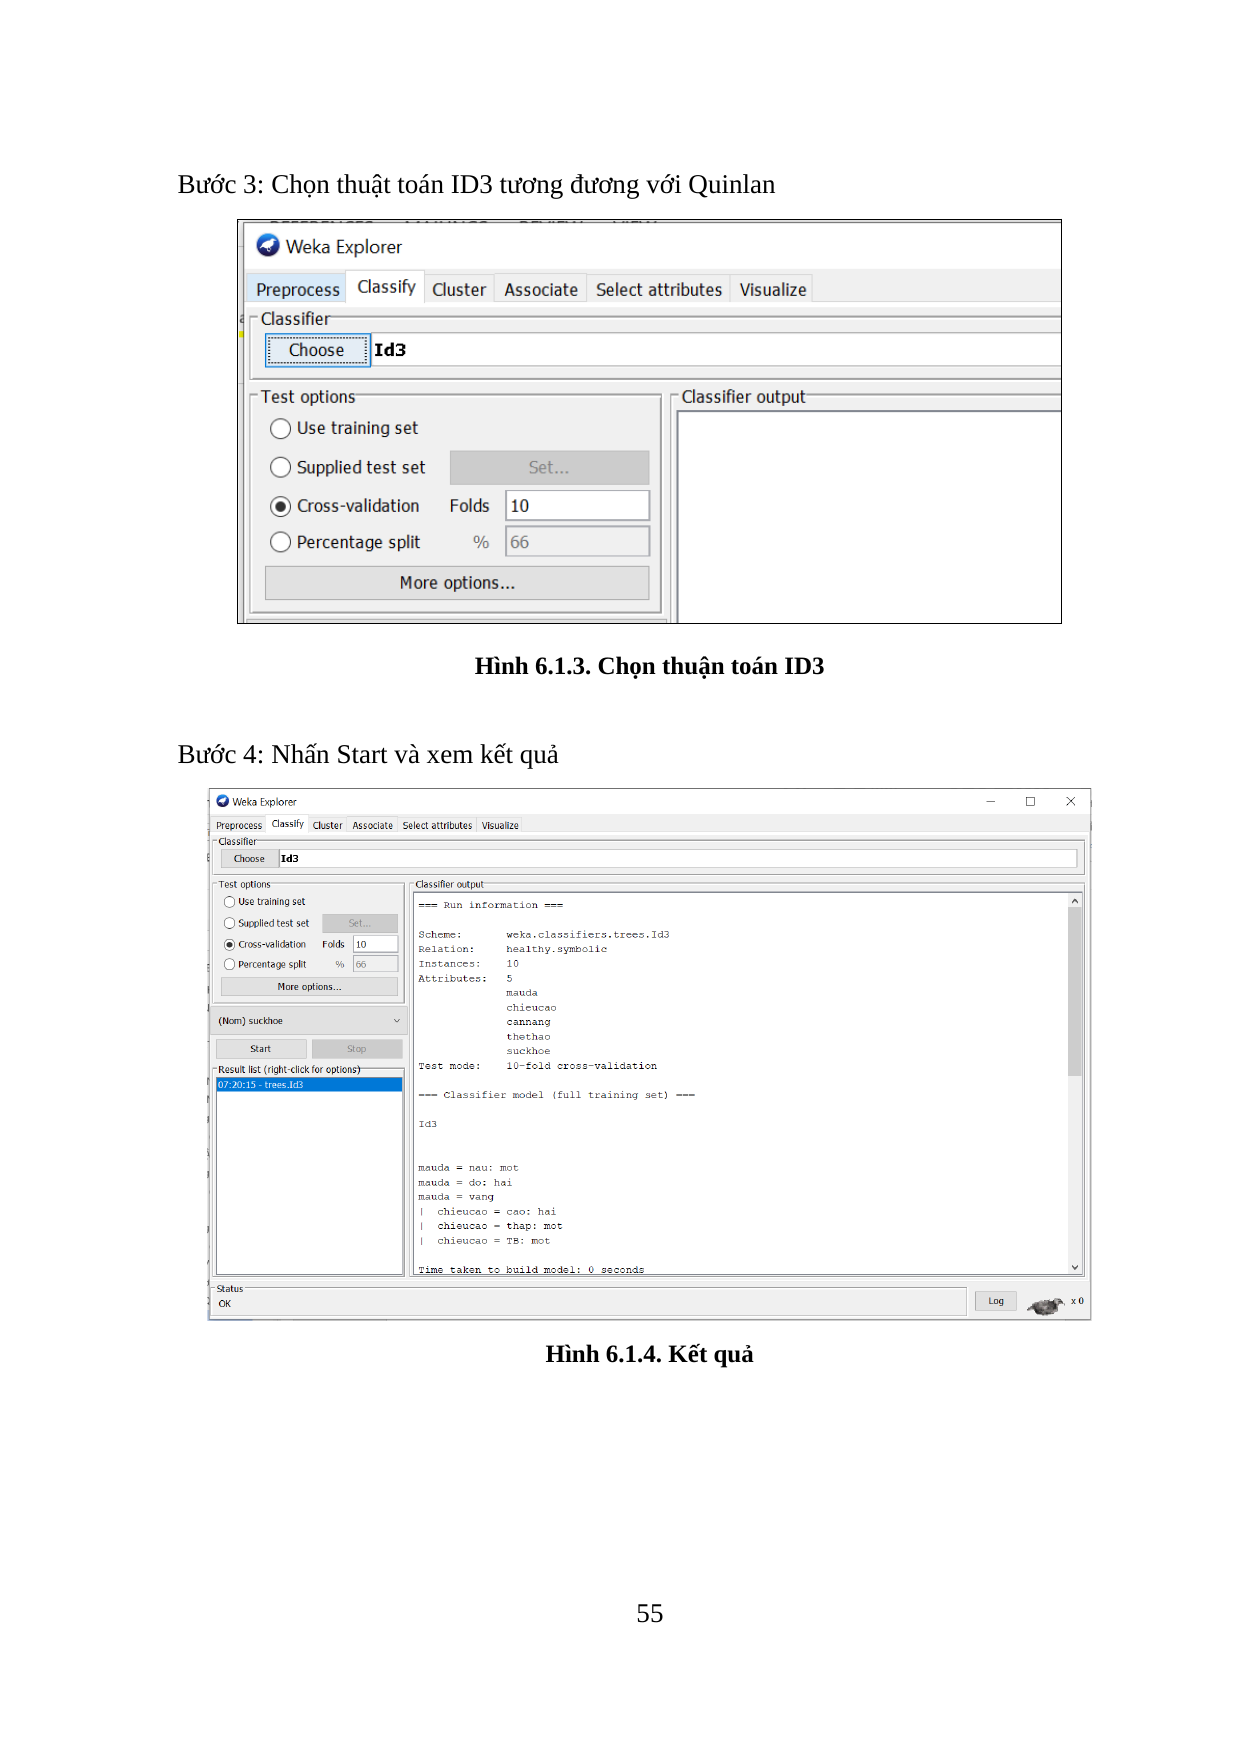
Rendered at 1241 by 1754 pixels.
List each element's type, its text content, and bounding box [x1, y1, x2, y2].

text Bước 3: Chọn thuật toán ID3 tương đương với Quinlan [177, 168, 1122, 199]
text Bước 4: Nhấn Start và xem kết quả [177, 738, 1122, 769]
text Hình 6.1.4. Kết quả [177, 1339, 1122, 1368]
picture [238, 220, 1061, 623]
picture [207, 788, 1092, 1321]
text Hình 6.1.3. Chọn thuận toán ID3 [177, 651, 1122, 680]
